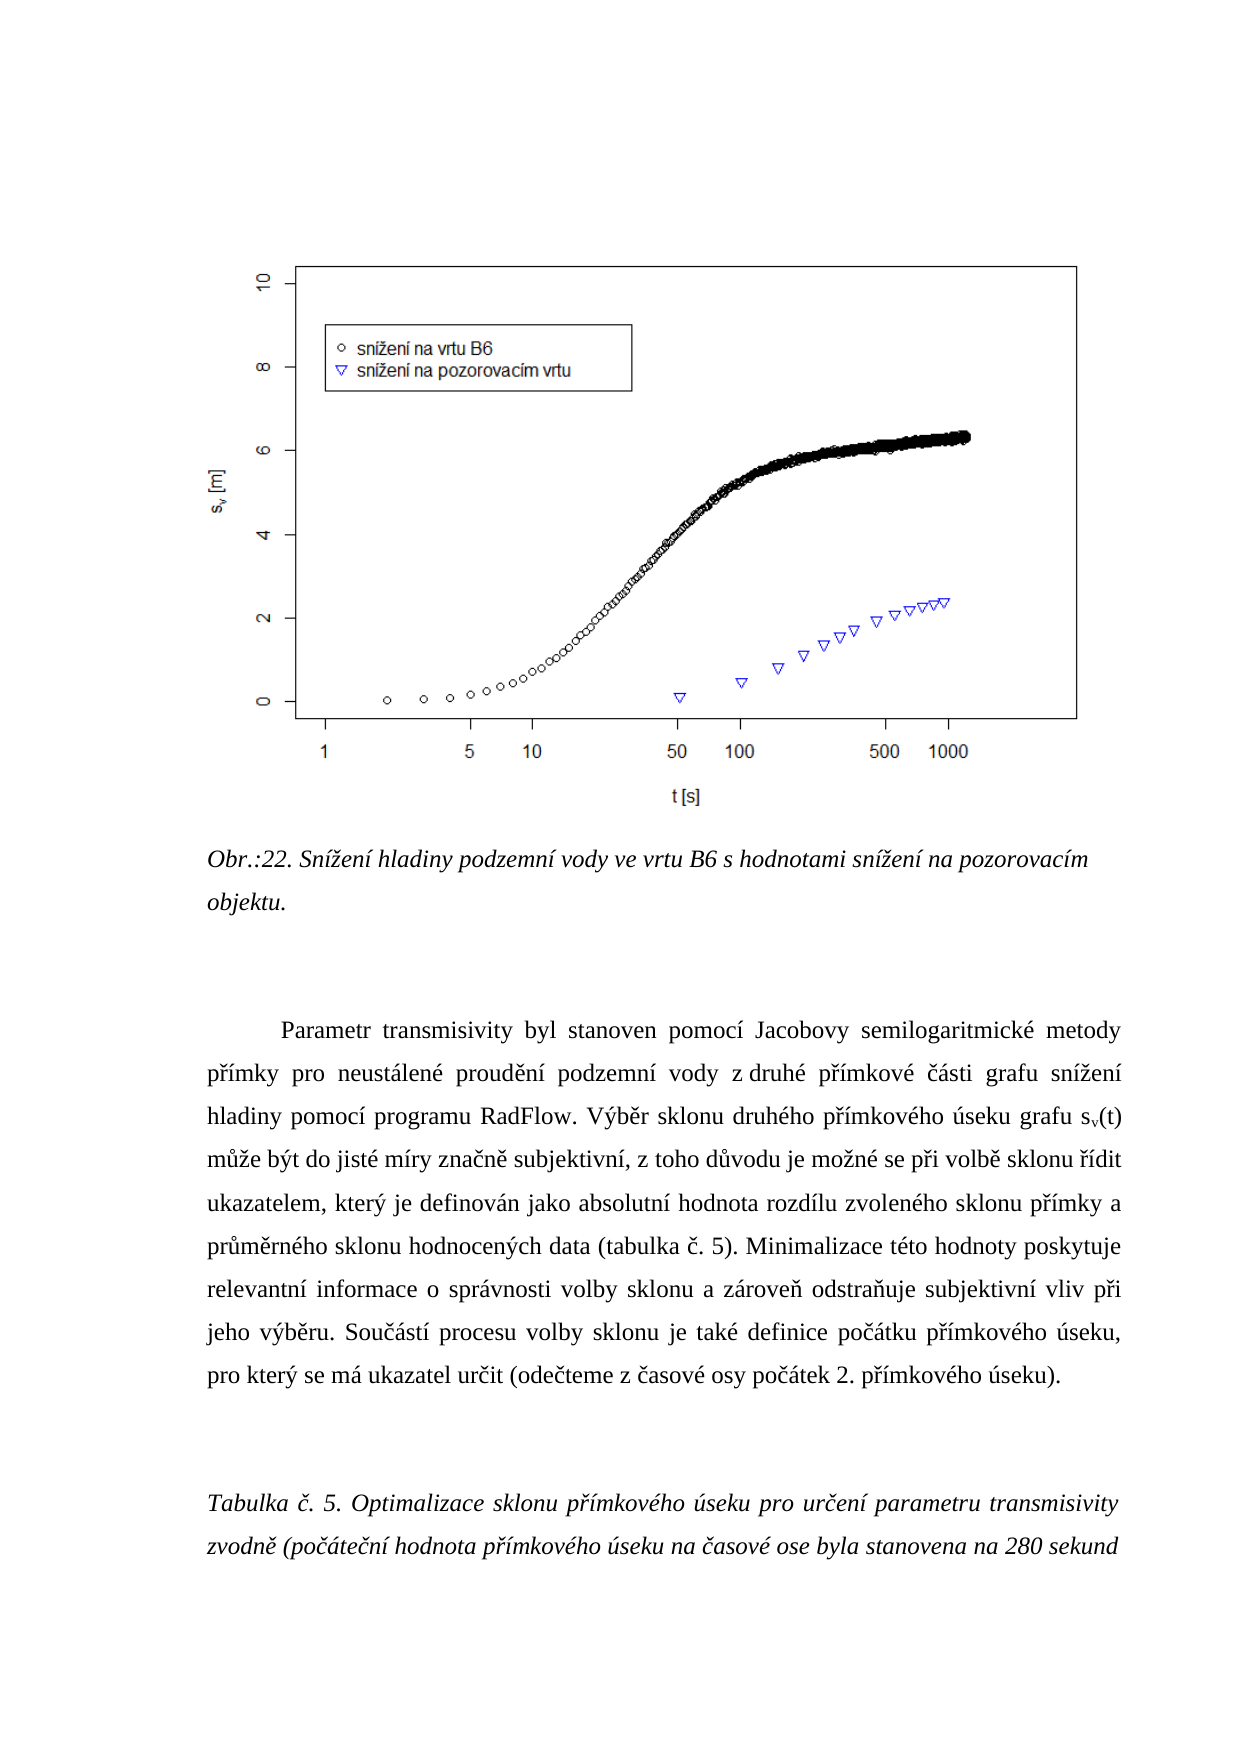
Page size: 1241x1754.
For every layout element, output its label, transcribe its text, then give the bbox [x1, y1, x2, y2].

text Parametr transmisivity byl stanoven pomocí Jacobovy semilogaritmické metody přímky pro neustálené proudění podzemní vody z druhé přímkové části grafu snížení hladiny pomocí programu RadFlow. Výběr sklonu druhého přímkového úseku grafu sv(t) může být do jisté míry značně subjektivní, z toho důvodu je možné se při volbě sklonu řídit ukazatelem, který je definován jako absolutní hodnota rozdílu zvoleného sklonu přímky a průměrného sklonu hodnocených data (tabulka č. 5). Minimalizace této hodnoty poskytuje relevantní informace o správnosti volby sklonu a zároveň odstraňuje subjektivní vliv při jeho výběru. Součástí procesu volby sklonu je také definice počátku přímkového úseku, pro který se má ukazatel určit (odečteme z časové osy počátek 2. přímkového úseku). [207, 1015, 1122, 1389]
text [207, 1488, 1122, 1560]
text Obr.:22. Snížení hladiny podzemní vody ve vrtu B6 s hodnotami snížení na pozorovacím objektu. [207, 830, 1122, 916]
picture [206, 177, 1123, 830]
